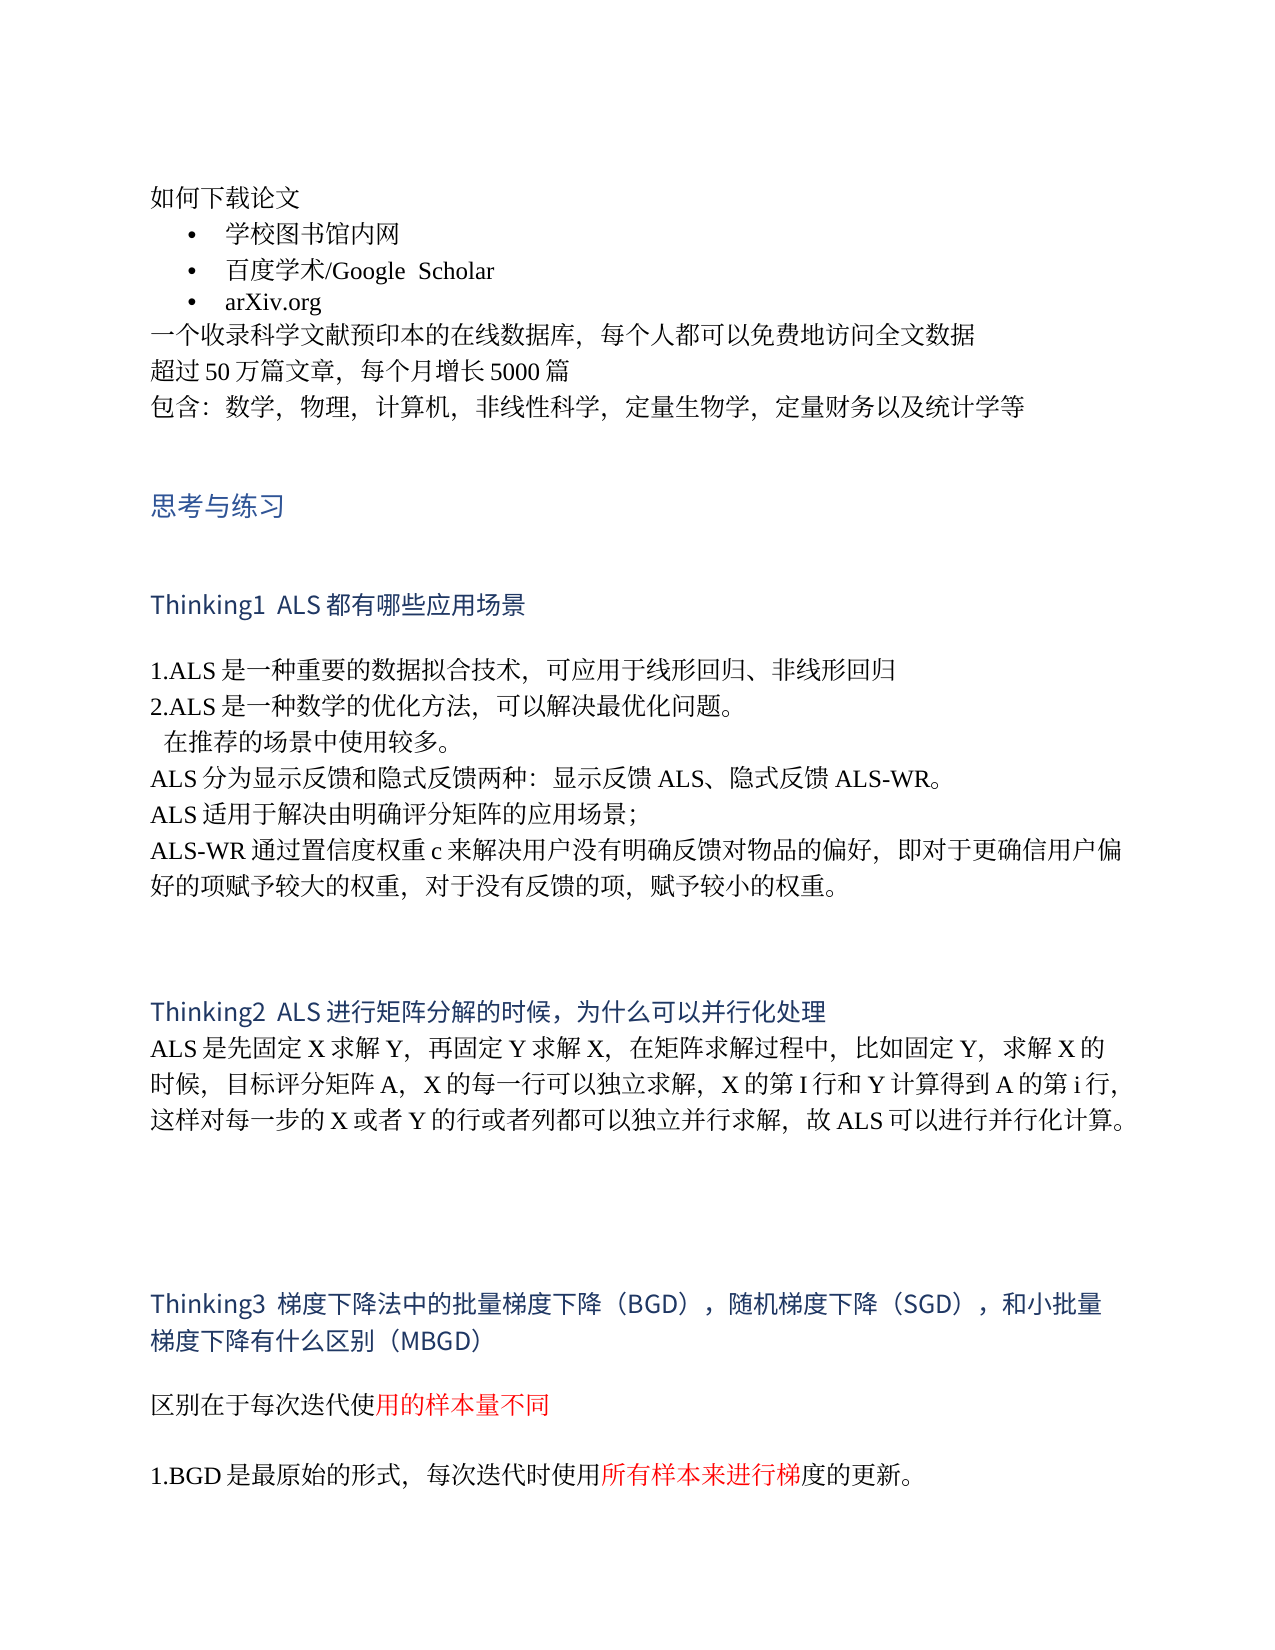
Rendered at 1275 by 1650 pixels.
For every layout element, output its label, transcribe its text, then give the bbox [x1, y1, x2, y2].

text 在推荐的场景中使用较多。 [150, 723, 1125, 759]
list 百度学术/Google Scholar [187, 251, 1125, 287]
text 2.ALS是一种数学的优化方法，可以解决最优化问题。 [150, 687, 1125, 723]
subtitle Thinking3 梯度下降法中的批量梯度下降（BGD），随机梯度下降（SGD），和小批量梯度下降有什么区别（MBGD） [150, 1285, 1125, 1357]
text ALS是先固定X求解Y，再固定Y求解X，在矩阵求解过程中，比如固定Y，求解X的时候，目标评分矩阵A，X的每一行可以独立求解，X的第I行和Y计算得到A的第i行，这样对每一步的X或者Y的行或者列都可以独立并行求解，故ALS可以进行并行化计算。 [150, 1029, 1125, 1281]
list arXiv.org [187, 287, 1125, 315]
text 包含：数学，物理，计算机，非线性科学，定量生物学，定量财务以及统计学等 [150, 387, 1125, 423]
text ALS分为显示反馈和隐式反馈两种：显示反馈ALS、隐式反馈ALS-WR。 [150, 759, 1125, 794]
subtitle Thinking2 ALS进行矩阵分解的时候，为什么可以并行化处理 [150, 993, 1125, 1029]
text 1.BGD是最原始的形式，每次迭代时使用所有样本来进行梯度的更新。 [150, 1456, 1125, 1492]
text 如何下载论文 [150, 179, 1125, 215]
subtitle Thinking1 ALS都有哪些应用场景 [150, 586, 1125, 622]
text 一个收录科学文献预印本的在线数据库，每个人都可以免费地访问全文数据 [150, 315, 1125, 351]
list 学校图书馆内网 [187, 215, 1125, 251]
text 区别在于每次迭代使用的样本量不同 [150, 1386, 1125, 1422]
text 1.ALS是一种重要的数据拟合技术，可应用于线形回归、非线形回归 [150, 651, 1125, 687]
text ALS-WR通过置信度权重c来解决用户没有明确反馈对物品的偏好，即对于更确信用户偏好的项赋予较大的权重，对于没有反馈的项，赋予较小的权重。 [150, 831, 1125, 902]
subtitle 思考与练习 [150, 485, 1125, 524]
text ALS适用于解决由明确评分矩阵的应用场景； [150, 794, 1125, 831]
text 超过50万篇文章，每个月增长5000篇 [150, 351, 1125, 387]
